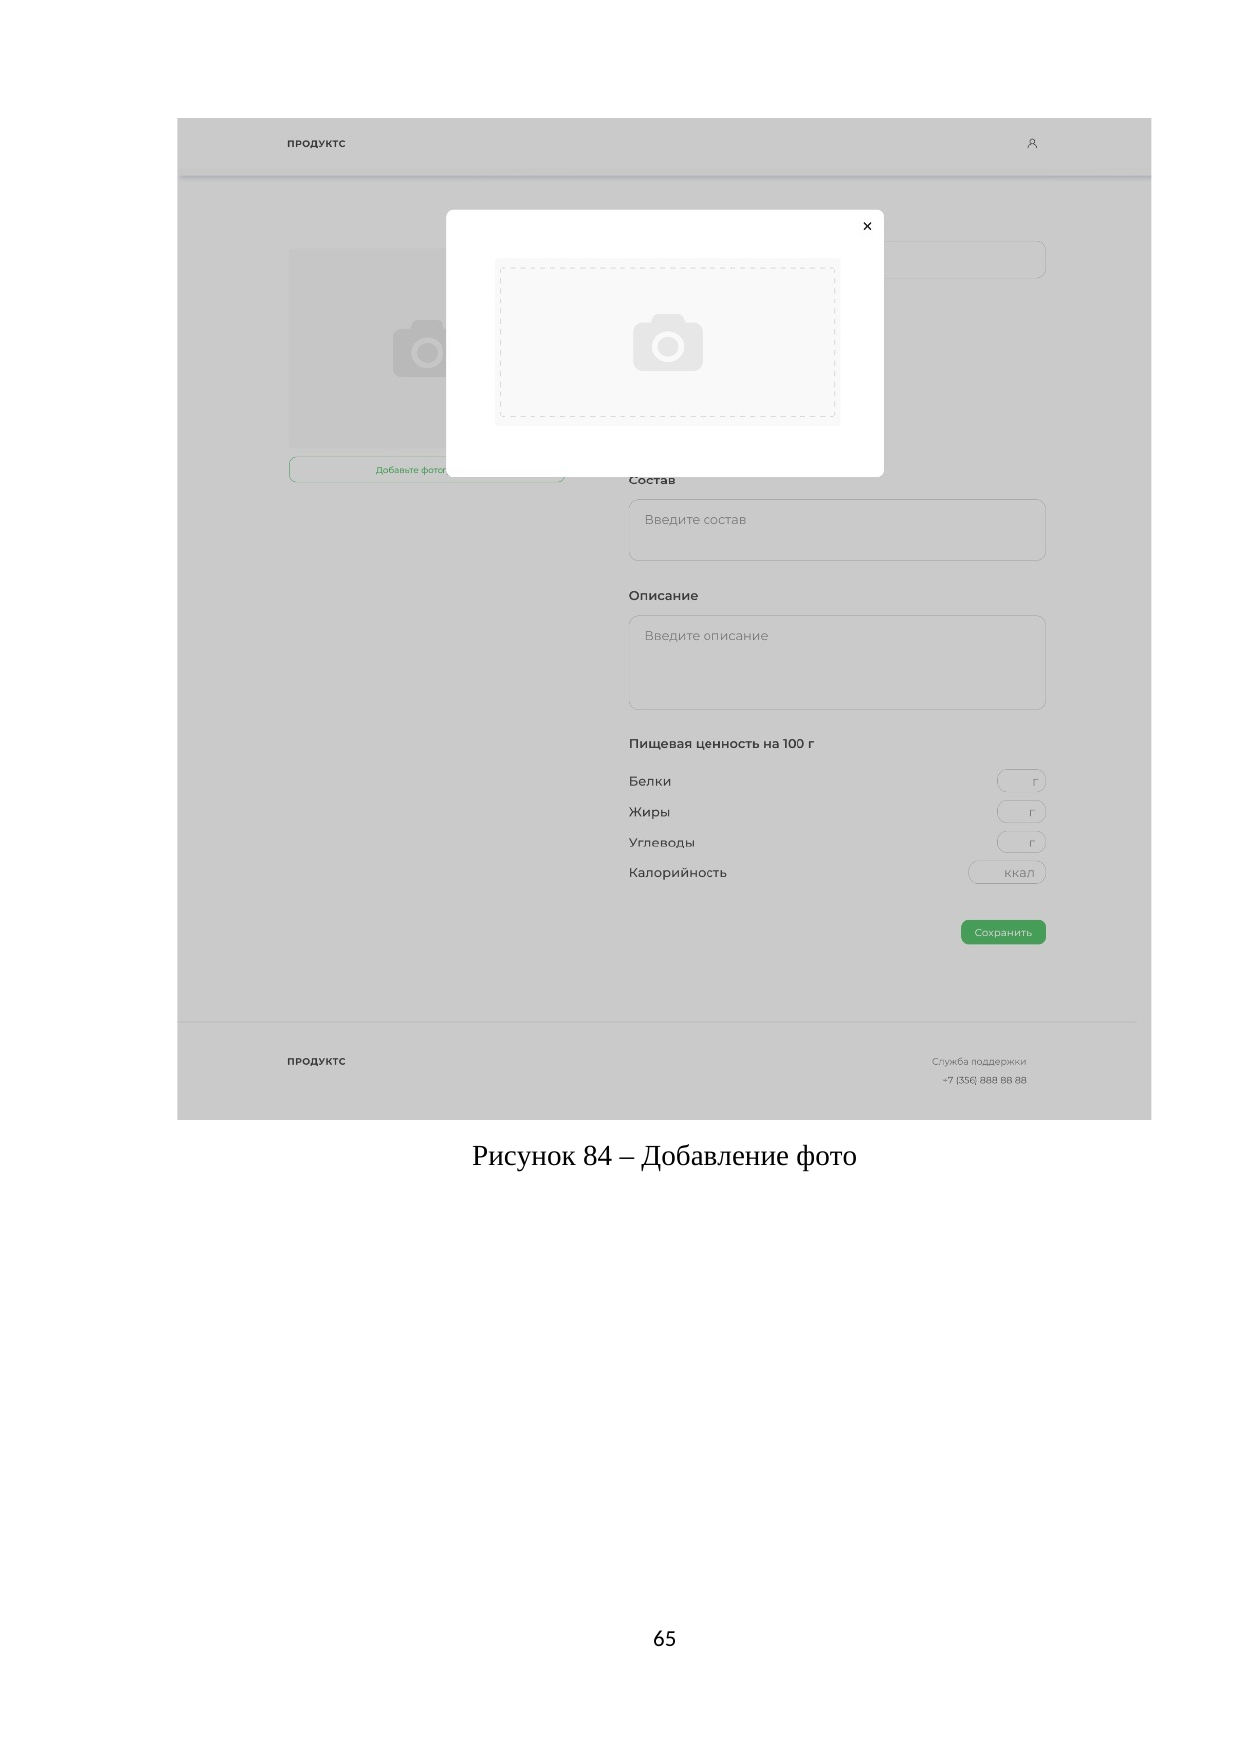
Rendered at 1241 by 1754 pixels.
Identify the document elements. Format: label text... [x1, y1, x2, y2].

picture [177, 118, 1152, 1120]
text Рисунок 84 – Добавление фото [177, 1138, 1152, 1172]
